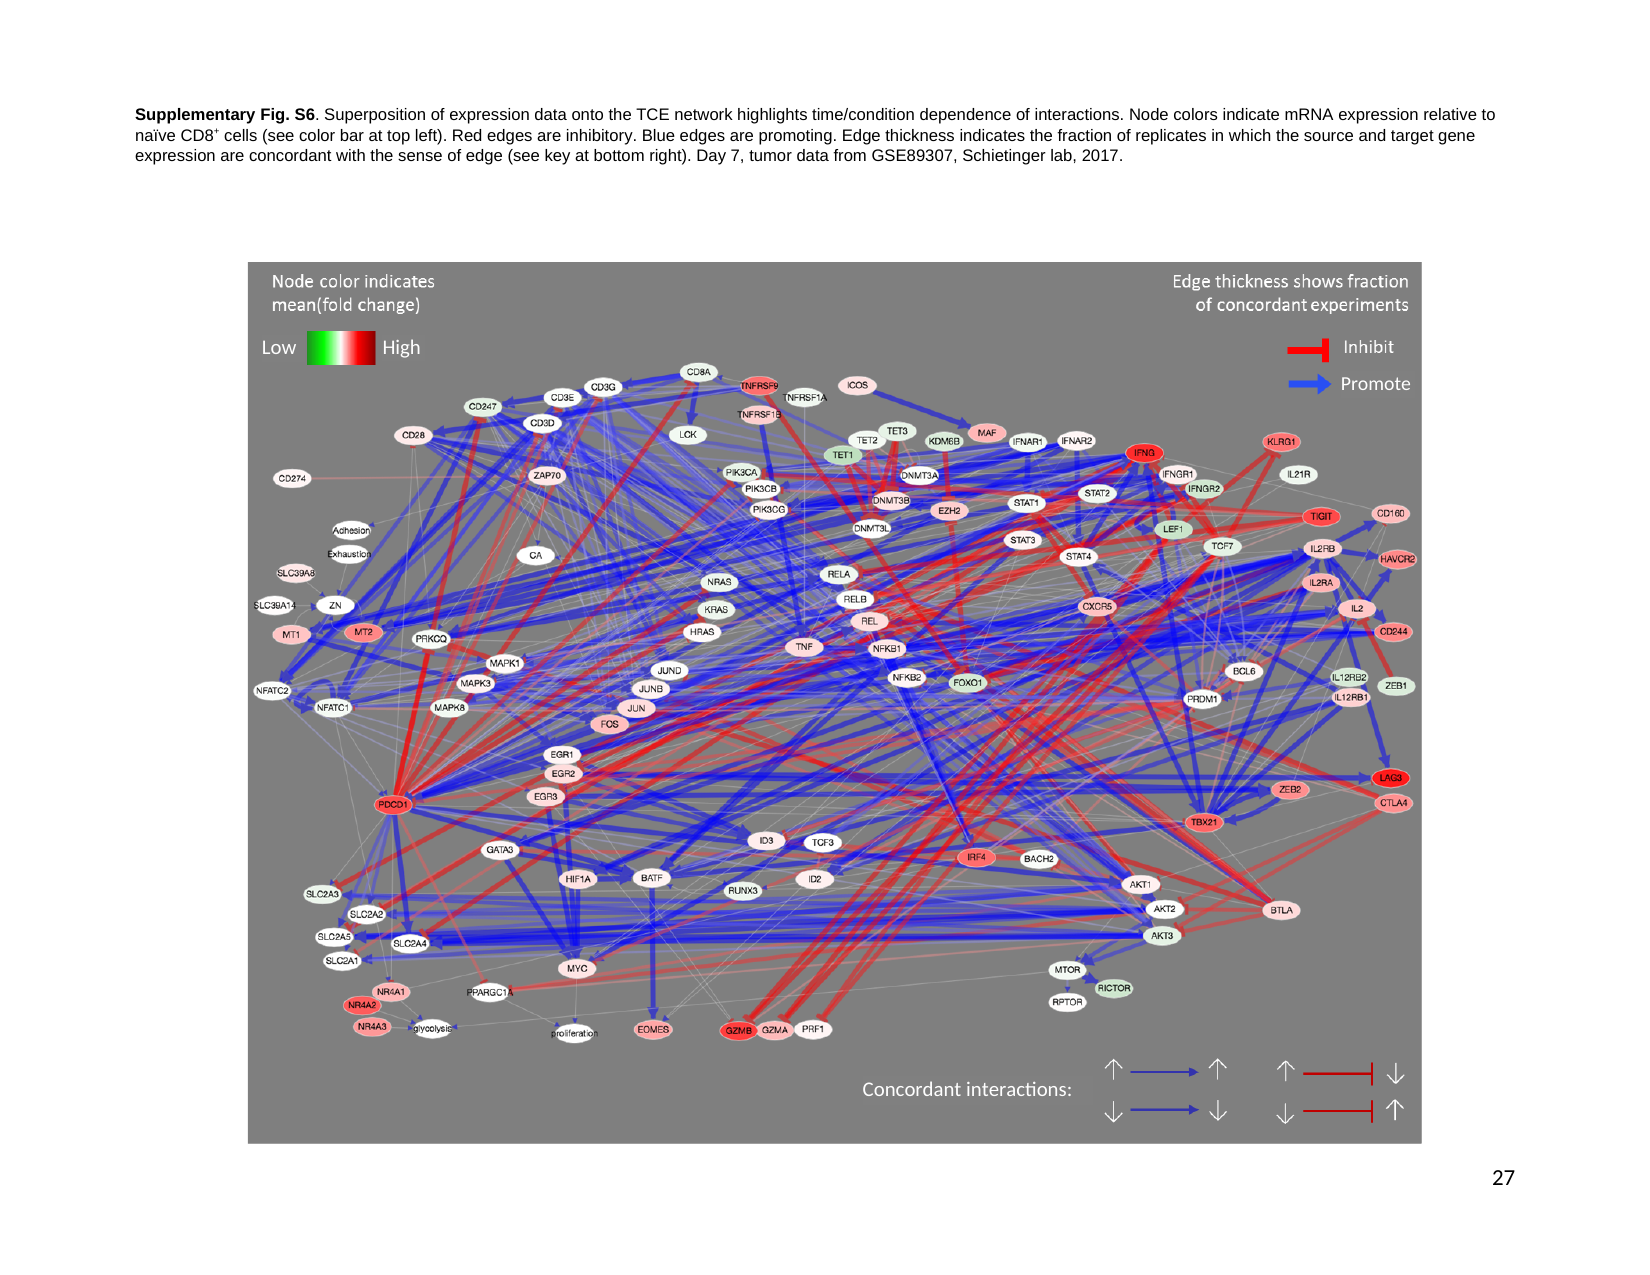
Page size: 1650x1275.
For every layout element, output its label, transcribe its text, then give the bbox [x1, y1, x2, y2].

text Supplementary Fig. S6. Superposition of expression data onto the TCE network highlights time/condition dependence of interactions. Node colors indicate mRNA expression relative to naïve CD8+ cells (see color bar at top left). Red edges are inhibitory. Blue edges are promoting. Edge thickness indicates the fraction of replicates in which the source and target gene expression are concordant with the sense of edge (see key at bottom right). Day 7, tumor data from GSE89307, Schietinger lab, 2017. [135, 105, 1515, 165]
picture [247, 262, 1425, 1144]
